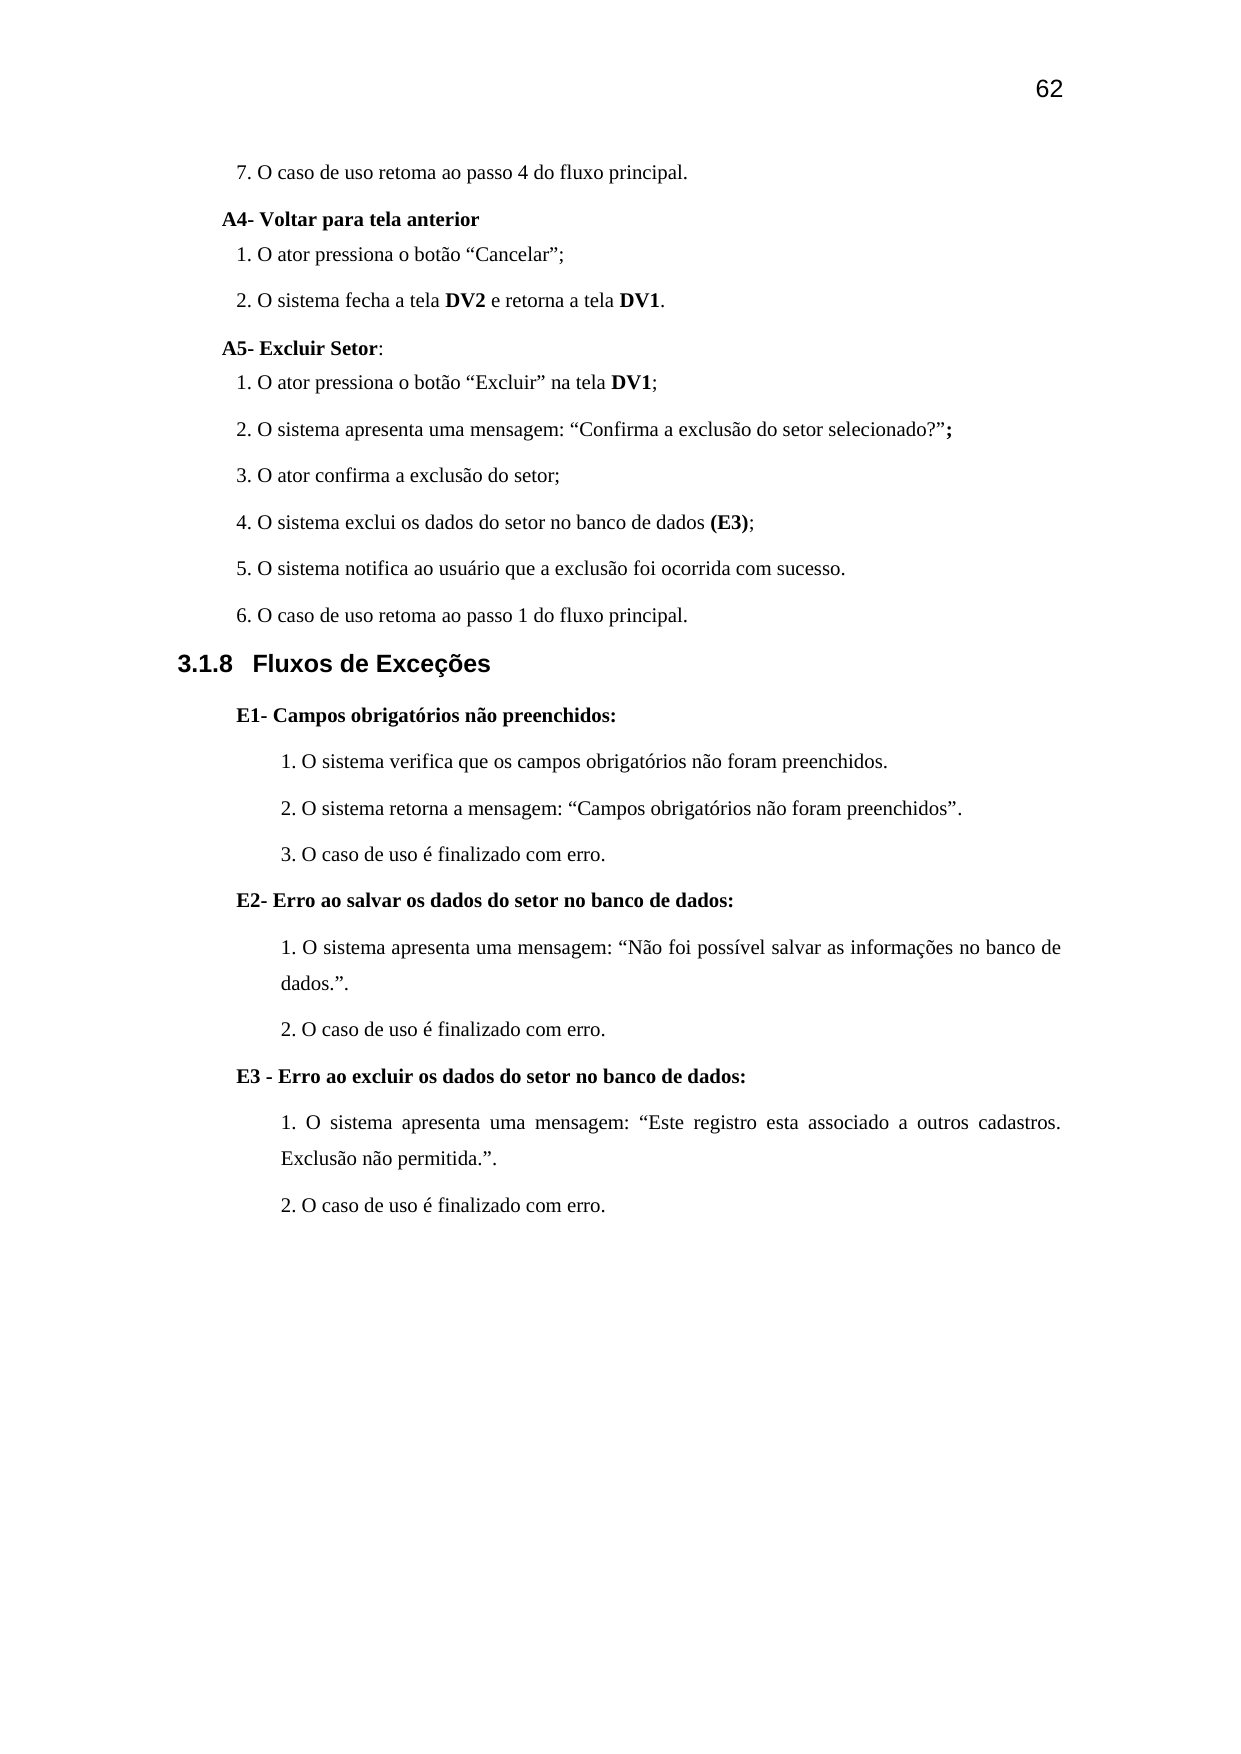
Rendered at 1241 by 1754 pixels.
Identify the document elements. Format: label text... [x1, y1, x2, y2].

text E3 - Erro ao excluir os dados do setor no banco de dados: [236, 1064, 1063, 1088]
text 7. O caso de uso retoma ao passo 4 do fluxo principal. [236, 160, 1063, 184]
text 1. O ator pressiona o botão “Cancelar”; [236, 242, 1063, 266]
text E2- Erro ao salvar os dados do setor no banco de dados: [236, 888, 1063, 912]
text 2. O caso de uso é finalizado com erro. [281, 1193, 1063, 1217]
text 1. O sistema verifica que os campos obrigatórios não foram preenchidos. [281, 749, 1063, 773]
text A5- Excluir Setor: [177, 335, 1063, 360]
text 2. O caso de uso é finalizado com erro. [281, 1017, 1063, 1041]
text 3. O caso de uso é finalizado com erro. [281, 842, 1063, 866]
text Fluxos de Exceções [177, 649, 1063, 678]
text 5. O sistema notifica ao usuário que a exclusão foi ocorrida com sucesso. [236, 556, 1063, 580]
text 4. O sistema exclui os dados do setor no banco de dados (E3); [236, 509, 1063, 534]
text 1. O sistema apresenta uma mensagem: “Não foi possível salvar as informações no banco de dados.”. [281, 935, 1063, 995]
text 6. O caso de uso retoma ao passo 1 do fluxo principal. [236, 602, 1063, 627]
text A4- Voltar para tela anterior [177, 206, 1063, 231]
text E1- Campos obrigatórios não preenchidos: [236, 702, 1063, 727]
text 3. O ator confirma a exclusão do setor; [236, 463, 1063, 487]
text 2. O sistema retorna a mensagem: “Campos obrigatórios não foram preenchidos”. [281, 795, 1063, 819]
text 2. O sistema fecha a tela DV2 e retorna a tela DV1. [177, 288, 1063, 312]
text 1. O ator pressiona o botão “Excluir” na tela DV1; [236, 370, 1063, 394]
text 2. O sistema apresenta uma mensagem: “Confirma a exclusão do setor selecionado?”; [236, 417, 1063, 441]
text 1. O sistema apresenta uma mensagem: “Este registro esta associado a outros cadastros. Exclusão não permitida.”. [281, 1110, 1063, 1170]
